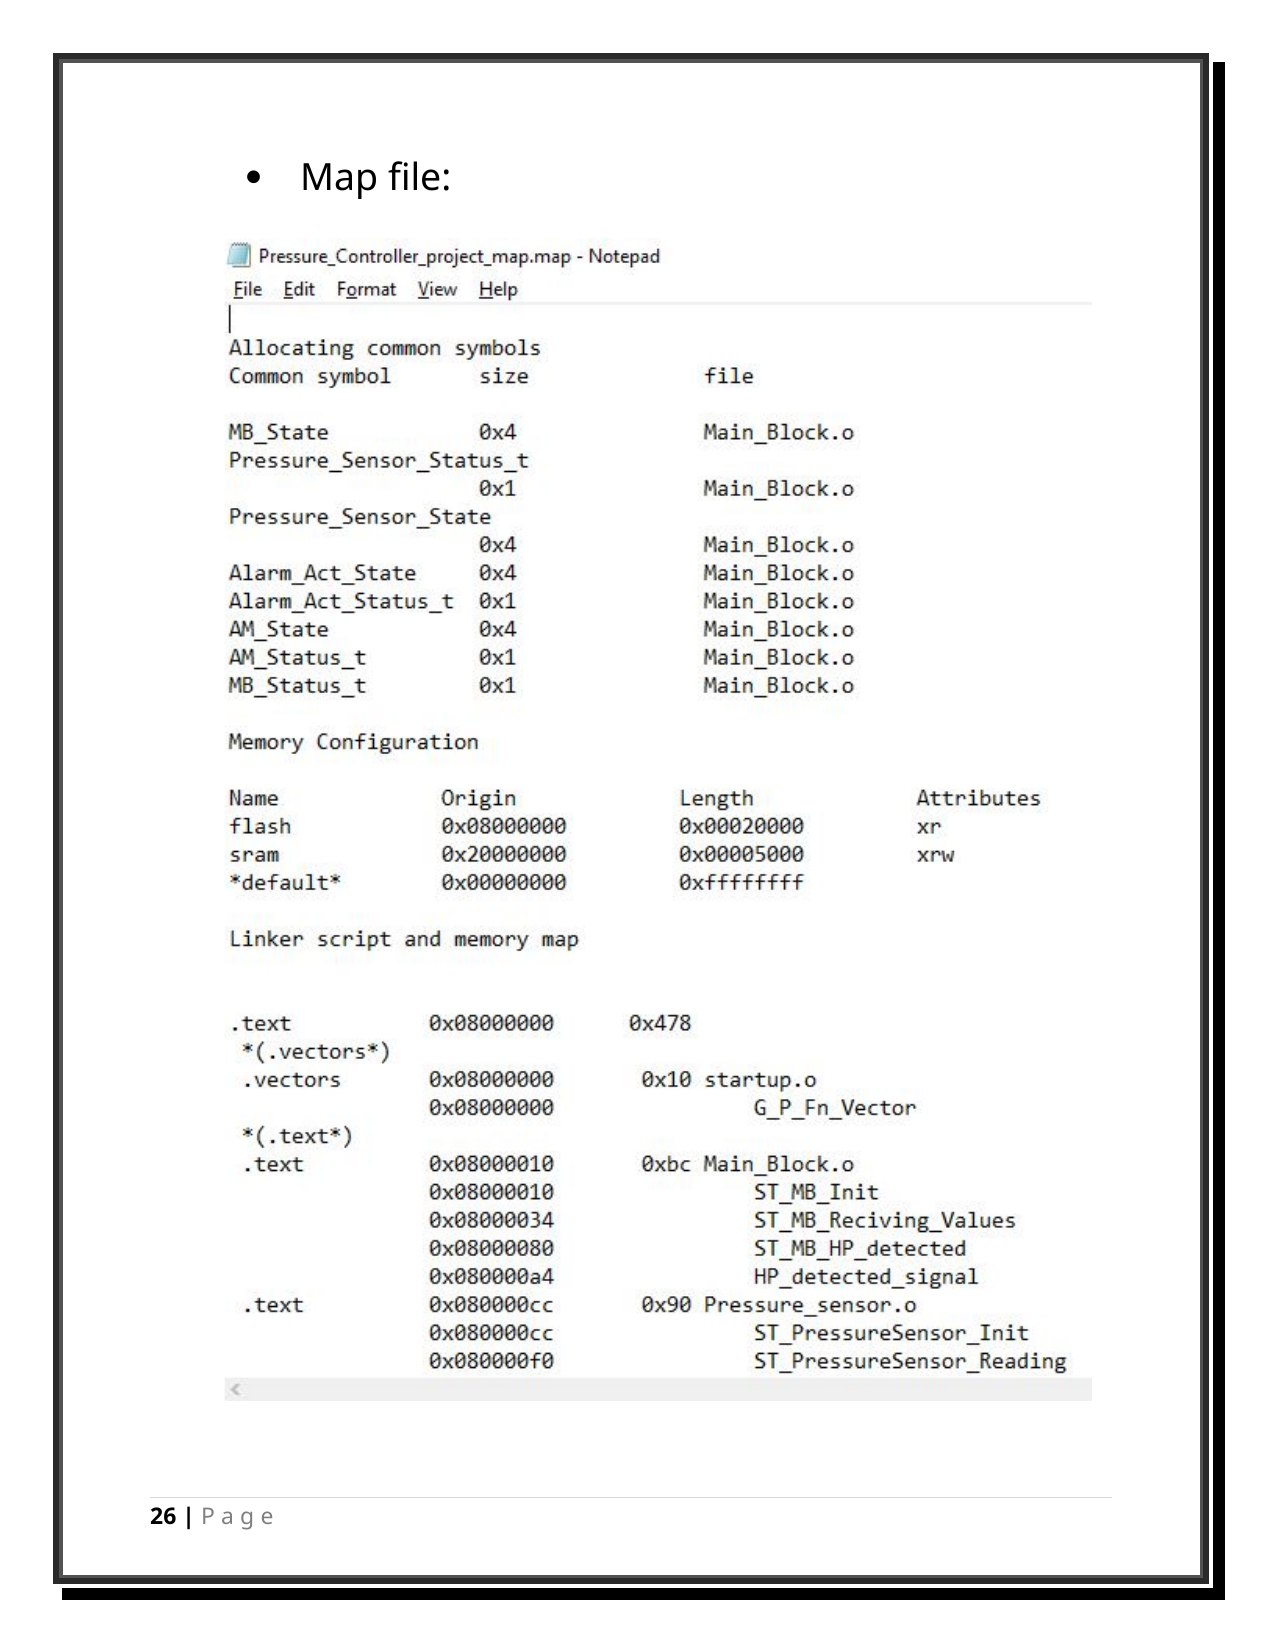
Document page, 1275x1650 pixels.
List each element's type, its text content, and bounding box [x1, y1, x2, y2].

list Map file: [262, 150, 1112, 201]
picture [223, 238, 1092, 1398]
